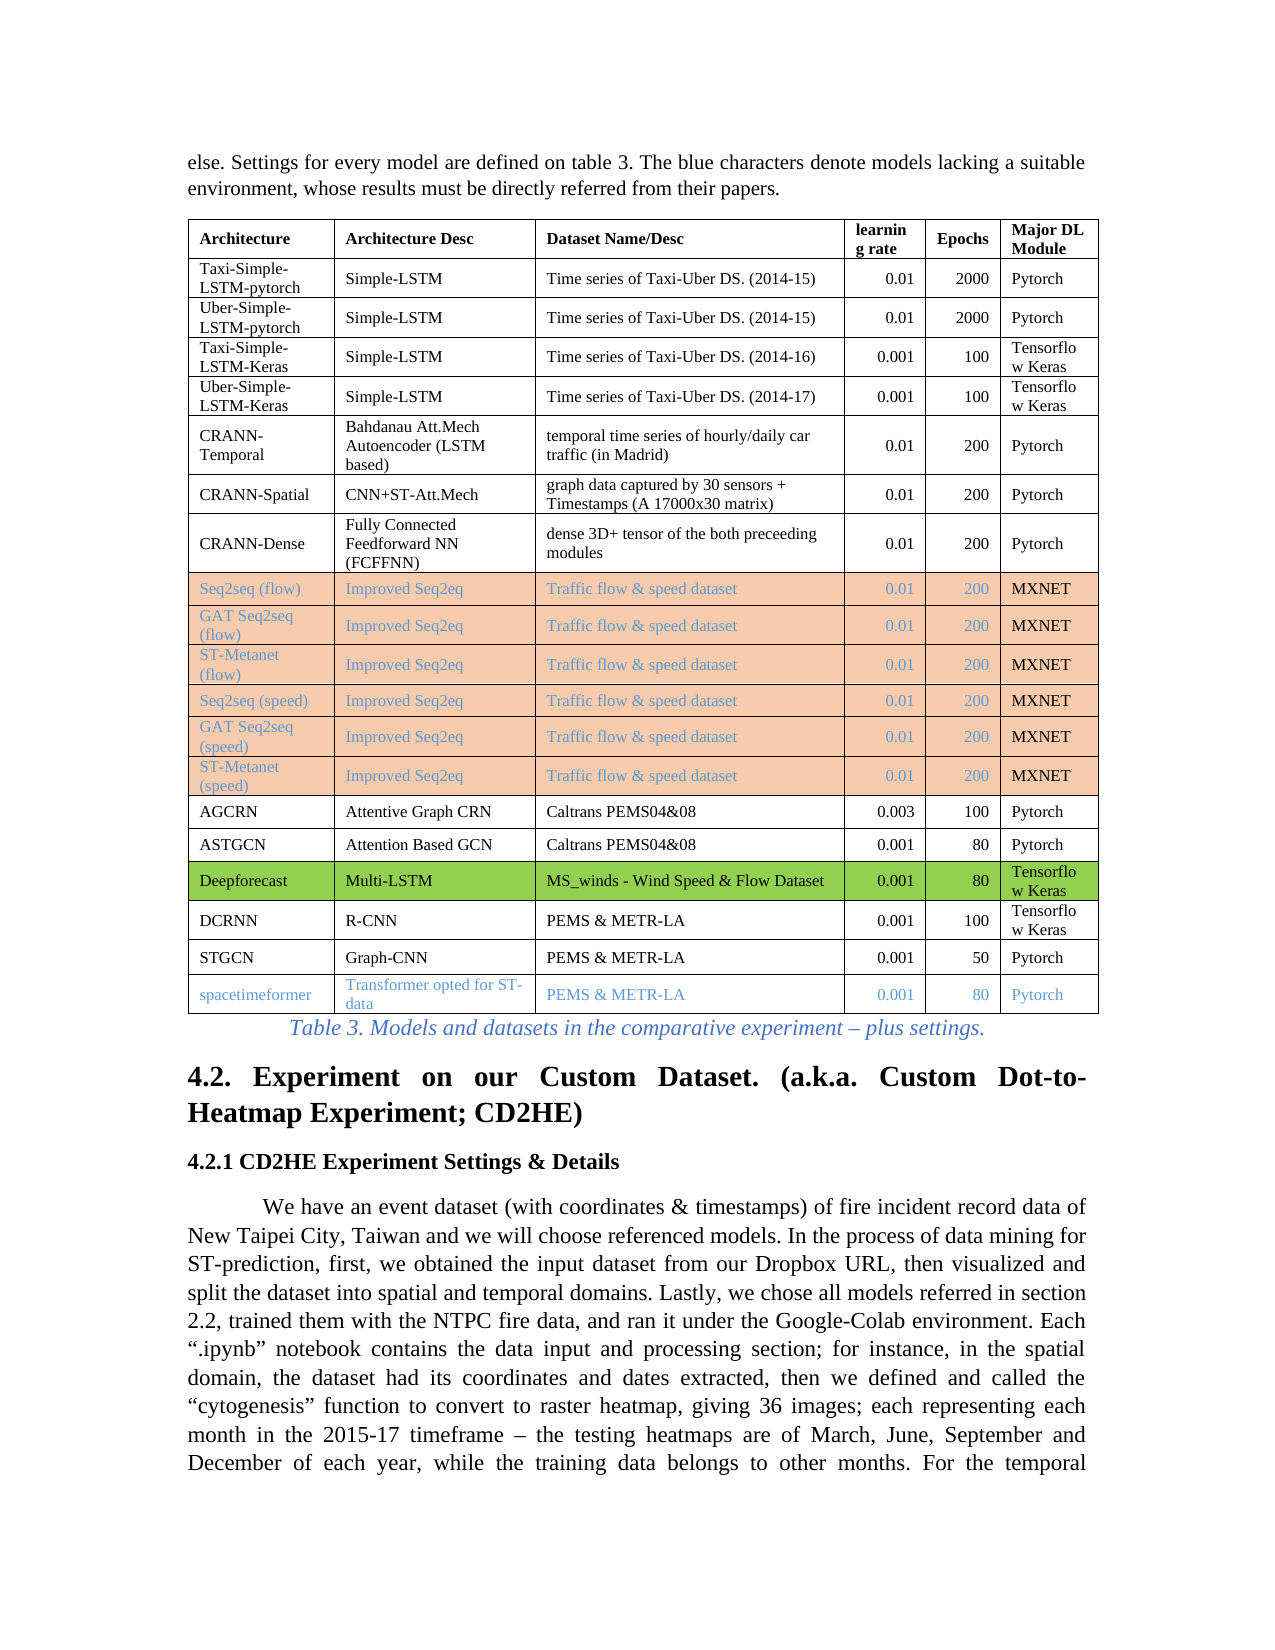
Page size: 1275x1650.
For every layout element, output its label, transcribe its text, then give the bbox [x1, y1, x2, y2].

text 4.2.1 CD2HE Experiment Settings & Details [187, 1148, 1087, 1174]
table_cell MXNET [1001, 606, 1098, 644]
table_cell 80 [926, 975, 1000, 1013]
table_cell Taxi-Simple-LSTM-pytorch [189, 259, 334, 297]
table_cell Pytorch [1001, 796, 1098, 828]
text 4.2. Experiment on our Custom Dataset. (a.k.a. Custom Dot-to-Heatmap Experiment; CD2HE) [187, 1059, 1087, 1129]
table_cell MS_winds - Wind Speed & Flow Dataset [536, 862, 844, 900]
table_cell MXNET [1001, 757, 1098, 795]
table_cell 100 [926, 901, 1000, 939]
table_cell GAT Seq2seq (speed) [189, 717, 334, 756]
table_cell 0.01 [845, 514, 925, 572]
table_cell Traffic flow & speed dataset [536, 757, 844, 795]
table_cell Attentive Graph CRN [335, 796, 535, 828]
table_cell temporal time series of hourly/daily car traffic (in Madrid) [536, 416, 844, 474]
table_cell DCRNN [189, 901, 334, 939]
table_cell Pytorch [1001, 259, 1098, 297]
table_cell Seq2seq (speed) [189, 685, 334, 716]
table_cell Improved Seq2eq [335, 757, 535, 795]
table_cell spacetimeformer [189, 975, 334, 1013]
table_cell 0.01 [845, 259, 925, 297]
text Table 3. Models and datasets in the comparative experiment – plus settings. [187, 1014, 1087, 1041]
table_cell Simple-LSTM [335, 338, 535, 376]
table_cell Improved Seq2eq [335, 573, 535, 605]
table_cell 200 [926, 573, 1000, 605]
table_cell 0.001 [845, 829, 925, 861]
table_cell Improved Seq2eq [335, 645, 535, 683]
table_cell Seq2seq (flow) [189, 573, 334, 605]
table_cell Tensorflow Keras [1001, 862, 1098, 900]
table_cell Taxi-Simple-LSTM-Keras [189, 338, 334, 376]
table_cell 0.01 [845, 685, 925, 716]
table_cell ASTGCN [189, 829, 334, 861]
table_cell Uber-Simple-LSTM-Keras [189, 377, 334, 415]
table_cell ST-Metanet (speed) [189, 757, 334, 795]
table_cell Tensorflow Keras [1001, 901, 1098, 939]
table_cell 200 [926, 757, 1000, 795]
table_cell Traffic flow & speed dataset [536, 573, 844, 605]
table_cell 0.001 [845, 901, 925, 939]
table_cell MXNET [1001, 573, 1098, 605]
table_cell GAT Seq2seq (flow) [189, 606, 334, 644]
table_cell Simple-LSTM [335, 298, 535, 337]
table_cell 200 [926, 416, 1000, 474]
table_cell 0.01 [845, 645, 925, 683]
table_cell 0.001 [845, 338, 925, 376]
table_cell Attention Based GCN [335, 829, 535, 861]
table_cell 100 [926, 796, 1000, 828]
table_cell 0.01 [845, 573, 925, 605]
table_cell Uber-Simple-LSTM-pytorch [189, 298, 334, 337]
table_cell Traffic flow & speed dataset [536, 606, 844, 644]
table_cell Traffic flow & speed dataset [536, 717, 844, 756]
table_cell 0.001 [845, 862, 925, 900]
table_cell 0.01 [845, 717, 925, 756]
table_cell Time series of Taxi-Uber DS. (2014-15) [536, 298, 844, 337]
table_cell 0.01 [845, 606, 925, 644]
table_cell 200 [926, 645, 1000, 683]
table_cell MXNET [1001, 717, 1098, 756]
table_header Dataset Name/Desc [536, 220, 844, 258]
table_cell Time series of Taxi-Uber DS. (2014-16) [536, 338, 844, 376]
table_cell Caltrans PEMS04&08 [536, 829, 844, 861]
table_cell Pytorch [1001, 975, 1098, 1013]
table_cell 0.01 [845, 757, 925, 795]
table_cell R-CNN [335, 901, 535, 939]
table_cell Improved Seq2eq [335, 717, 535, 756]
table_cell Improved Seq2eq [335, 606, 535, 644]
table_cell 100 [926, 338, 1000, 376]
table_header learning rate [845, 220, 925, 258]
table_cell 50 [926, 940, 1000, 974]
table_cell Fully Connected Feedforward NN (FCFFNN) [335, 514, 535, 572]
table_header Major DL Module [1001, 220, 1098, 258]
table_cell Pytorch [1001, 514, 1098, 572]
table_cell 200 [926, 514, 1000, 572]
table_cell Pytorch [1001, 475, 1098, 513]
table_cell 0.01 [845, 416, 925, 474]
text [187, 150, 1087, 200]
table_cell Multi-LSTM [335, 862, 535, 900]
table_cell MXNET [1001, 645, 1098, 683]
table_cell Tensorflow Keras [1001, 377, 1098, 415]
table_cell 0.003 [845, 796, 925, 828]
table_cell Tensorflow Keras [1001, 338, 1098, 376]
table_cell Traffic flow & speed dataset [536, 645, 844, 683]
table_cell Improved Seq2eq [335, 685, 535, 716]
table_cell CRANN-Dense [189, 514, 334, 572]
table_cell Traffic flow & speed dataset [536, 685, 844, 716]
table_cell CRANN-Spatial [189, 475, 334, 513]
table_cell 2000 [926, 259, 1000, 297]
table_cell Pytorch [1001, 940, 1098, 974]
table_cell 0.01 [845, 298, 925, 337]
table_cell Graph-CNN [335, 940, 535, 974]
table_cell 0.001 [845, 377, 925, 415]
table_cell ST-Metanet (flow) [189, 645, 334, 683]
table_cell 2000 [926, 298, 1000, 337]
table_cell CRANN-Temporal [189, 416, 334, 474]
table_cell MXNET [1001, 685, 1098, 716]
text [187, 1193, 1087, 1476]
table_cell Transformer opted for ST-data [335, 975, 535, 1013]
table_cell Pytorch [1001, 829, 1098, 861]
table_cell Caltrans PEMS04&08 [536, 796, 844, 828]
table_cell STGCN [189, 940, 334, 974]
table_cell 0.001 [845, 940, 925, 974]
table_cell Pytorch [1001, 298, 1098, 337]
table_cell 200 [926, 717, 1000, 756]
table_cell 80 [926, 829, 1000, 861]
table_cell Time series of Taxi-Uber DS. (2014-15) [536, 259, 844, 297]
table_header Epochs [926, 220, 1000, 258]
table_cell 200 [926, 606, 1000, 644]
table_cell Simple-LSTM [335, 377, 535, 415]
table_cell Time series of Taxi-Uber DS. (2014-17) [536, 377, 844, 415]
table_cell graph data captured by 30 sensors + Timestamps (A 17000x30 matrix) [536, 475, 844, 513]
table_cell 80 [926, 862, 1000, 900]
table_cell PEMS & METR-LA [536, 940, 844, 974]
table_cell 0.001 [845, 975, 925, 1013]
table_cell PEMS & METR-LA [536, 901, 844, 939]
table_header Architecture Desc [335, 220, 535, 258]
table_cell 200 [926, 475, 1000, 513]
table_cell Deepforecast [189, 862, 334, 900]
table_cell PEMS & METR-LA [536, 975, 844, 1013]
table_cell Simple-LSTM [335, 259, 535, 297]
table_cell Bahdanau Att.Mech Autoencoder (LSTM based) [335, 416, 535, 474]
table_cell 0.01 [845, 475, 925, 513]
table_header Architecture [189, 220, 334, 258]
table_cell 200 [926, 685, 1000, 716]
table_cell CNN+ST-Att.Mech [335, 475, 535, 513]
table_cell Pytorch [1001, 416, 1098, 474]
table_cell AGCRN [189, 796, 334, 828]
table_cell dense 3D+ tensor of the both preceeding modules [536, 514, 844, 572]
table_cell 100 [926, 377, 1000, 415]
